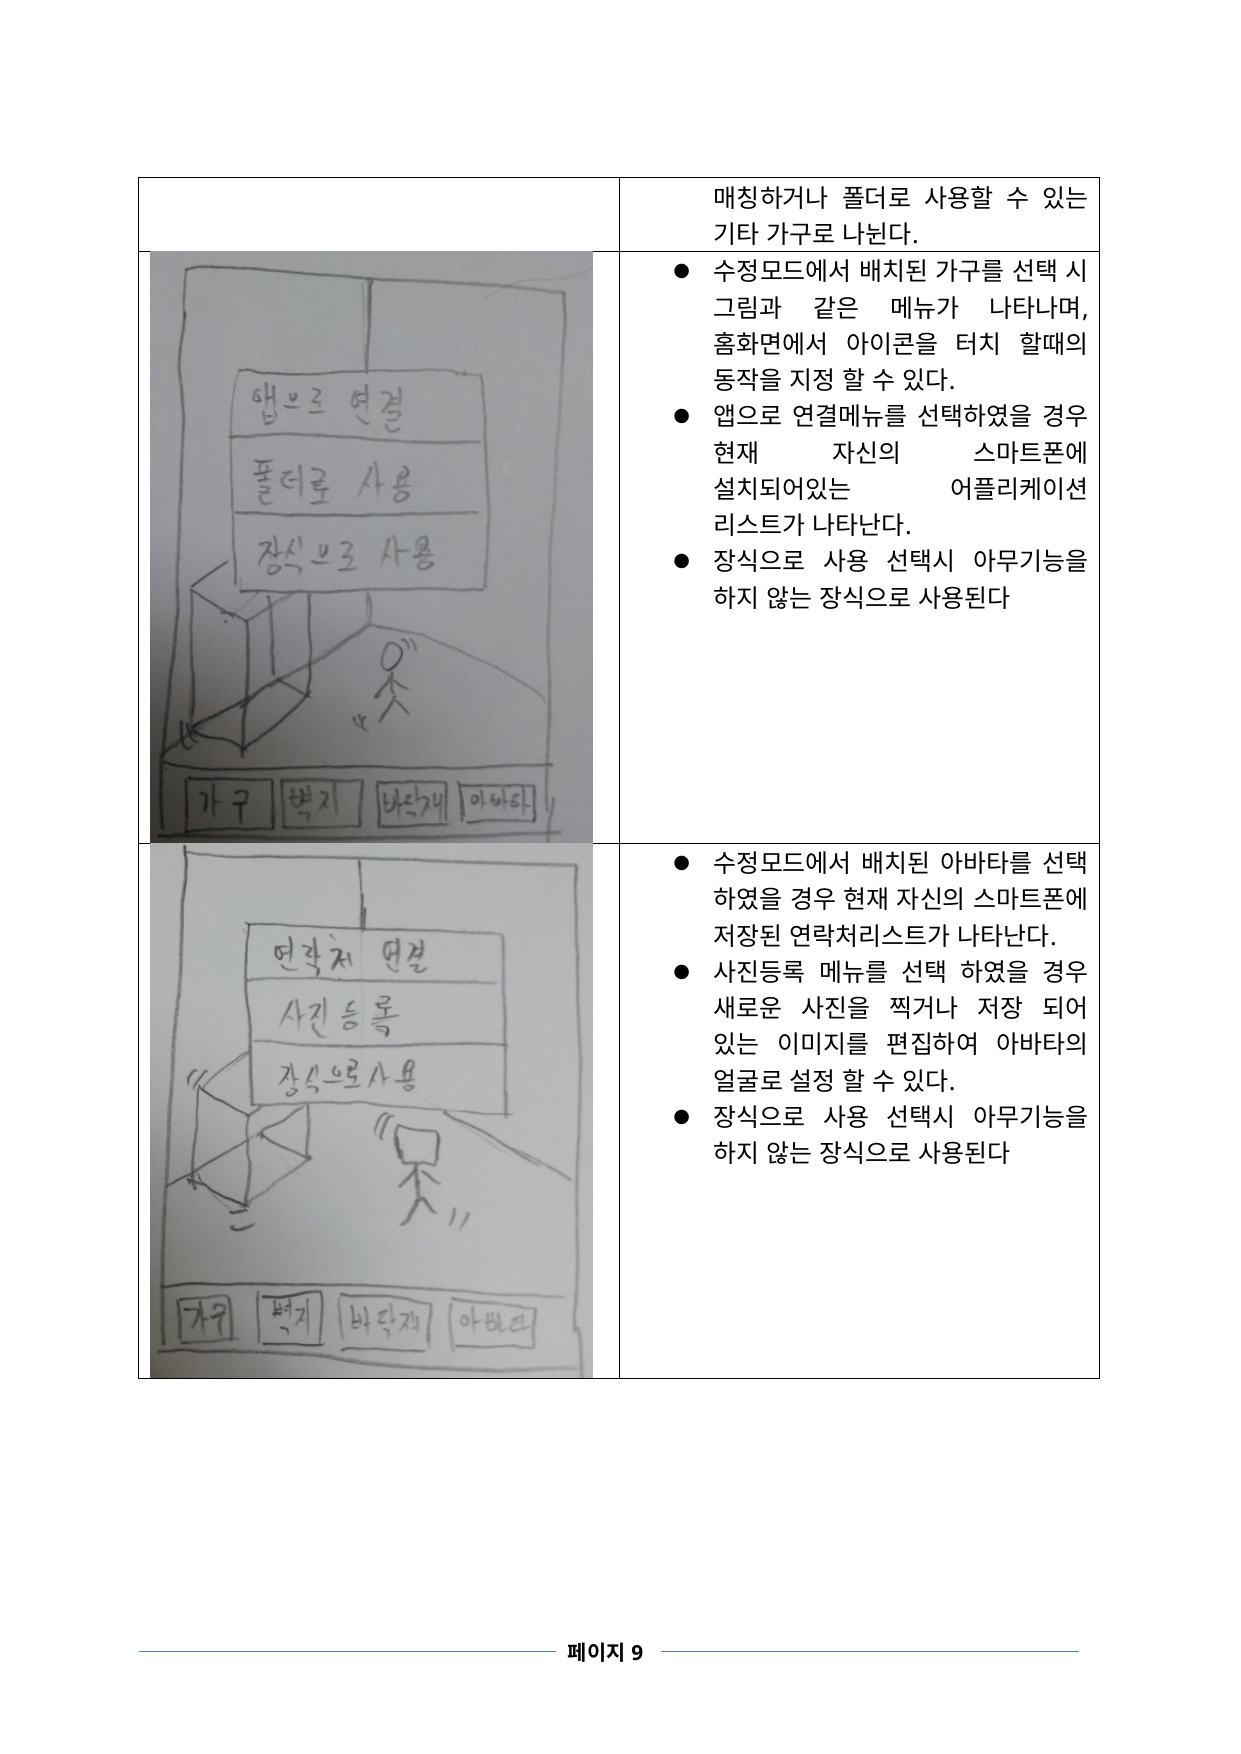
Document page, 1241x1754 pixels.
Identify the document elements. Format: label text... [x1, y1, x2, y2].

table_cell 수정모드에서 배치된 가구를 선택 시 그림과 같은 메뉴가 나타나며, 홈화면에서 아이콘을 터치 할때의 동작을 지정 할 수 있다. 앱으로 연결메뉴를 선택하였을 경우 현재 자신의 스마트폰에 설치되어있는 어플리케이션 리스트가 나타난다. 장식으로 사용 선택시 아무기능을 하지 않는 장식으로 사용된다 [620, 252, 1099, 843]
table_cell [139, 844, 150, 1378]
table_cell [593, 252, 619, 843]
picture [150, 251, 593, 1378]
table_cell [620, 178, 1099, 251]
table_cell 수정모드에서 배치된 아바타를 선택 하였을 경우 현재 자신의 스마트폰에 저장된 연락처리스트가 나타난다. 사진등록 메뉴를 선택 하였을 경우 새로운 사진을 찍거나 저장 되어 있는 이미지를 편집하여 아바타의 얼굴로 설정 할 수 있다. 장식으로 사용 선택시 아무기능을 하지 않는 장식으로 사용된다 [620, 844, 1099, 1378]
table_cell [593, 844, 619, 1378]
table_cell [139, 178, 619, 251]
table_cell [139, 252, 150, 843]
